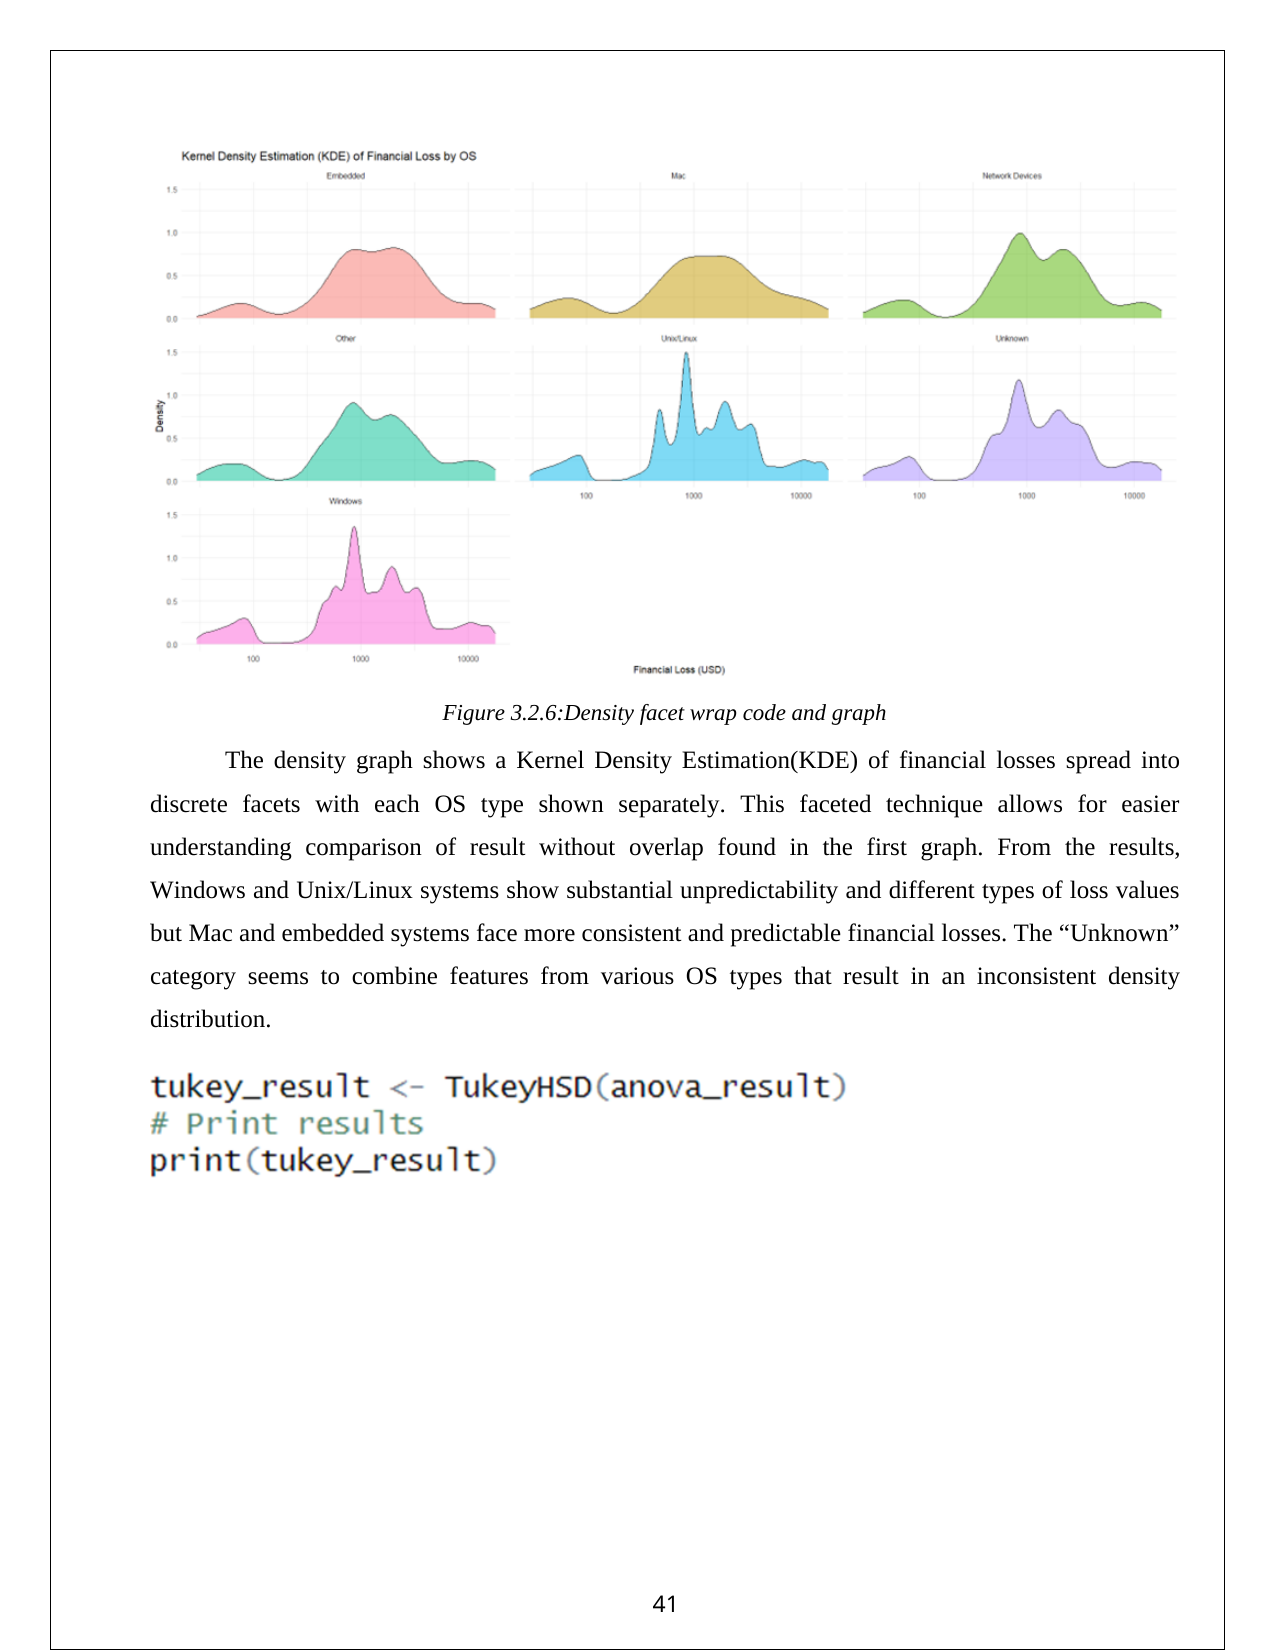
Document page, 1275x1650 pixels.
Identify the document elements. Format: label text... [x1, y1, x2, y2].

picture [150, 1064, 933, 1182]
picture [150, 150, 1181, 678]
text Figure 3.2.6:Density facet wrap code and graph [150, 699, 1181, 725]
text The density graph shows a Kernel Density Estimation(KDE) of financial losses spread into discrete facets with each OS type shown separately. This faceted technique allows for easier understanding comparison of result without overlap found in the first graph. From the results, Windows and Unix/Linux systems show substantial unpredictability and different types of loss values but Mac and embedded systems face more consistent and predictable financial losses. The “Unknown” category seems to combine features from various OS types that result in an inconsistent density distribution. [150, 746, 1181, 1033]
